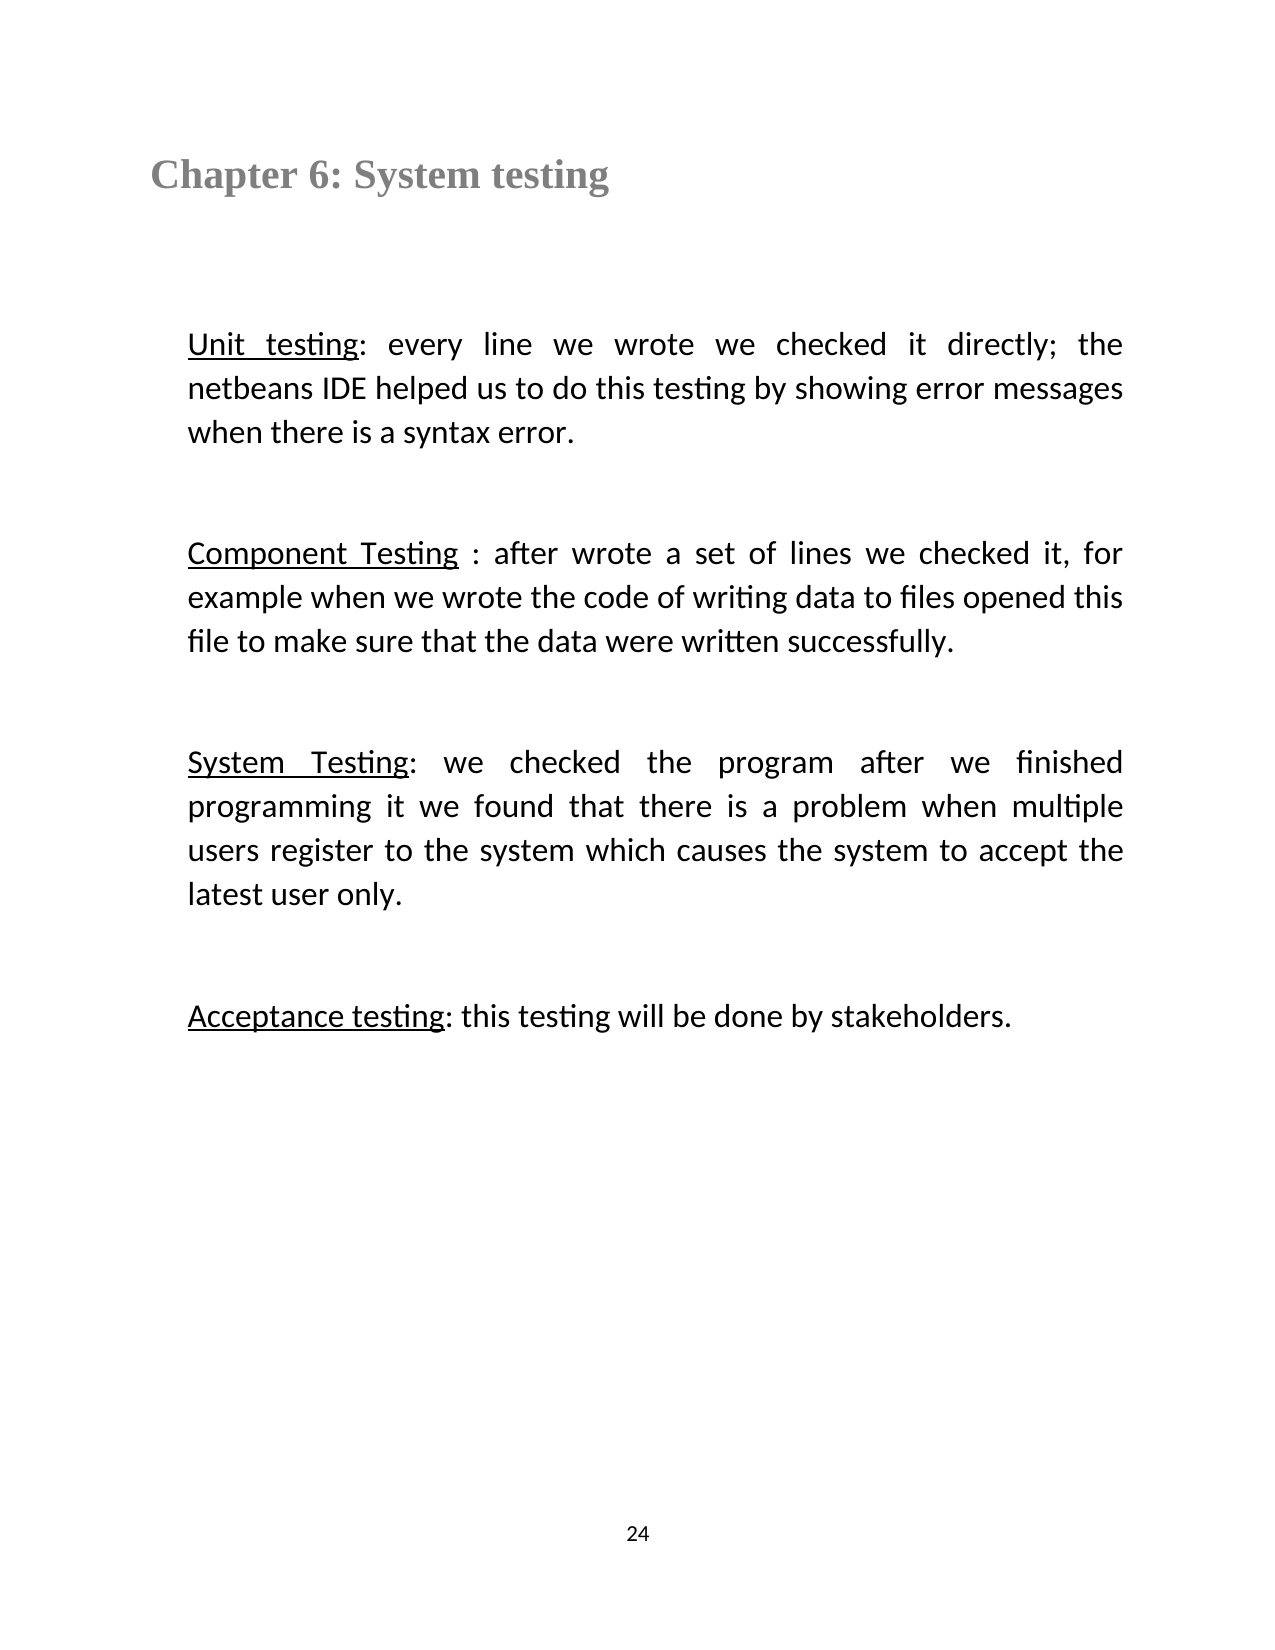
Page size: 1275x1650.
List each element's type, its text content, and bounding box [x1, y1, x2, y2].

text Component Testing : after wrote a set of lines we checked it, for example when we wrote the code of writing data to files opened this file to make sure that the data were written successfully. [187, 532, 1125, 661]
text Chapter 6: System testing [150, 150, 1125, 198]
text System Testing: we checked the program after we finished programming it we found that there is a problem when multiple users register to the system which causes the system to accept the latest user only. [187, 742, 1125, 914]
text Acceptance testing: this testing will be done by stakeholders. [187, 995, 1125, 1035]
text Unit testing: every line we wrote we checked it directly; the netbeans IDE helped us to do this testing by showing error messages when there is a syntax error. [187, 323, 1125, 452]
